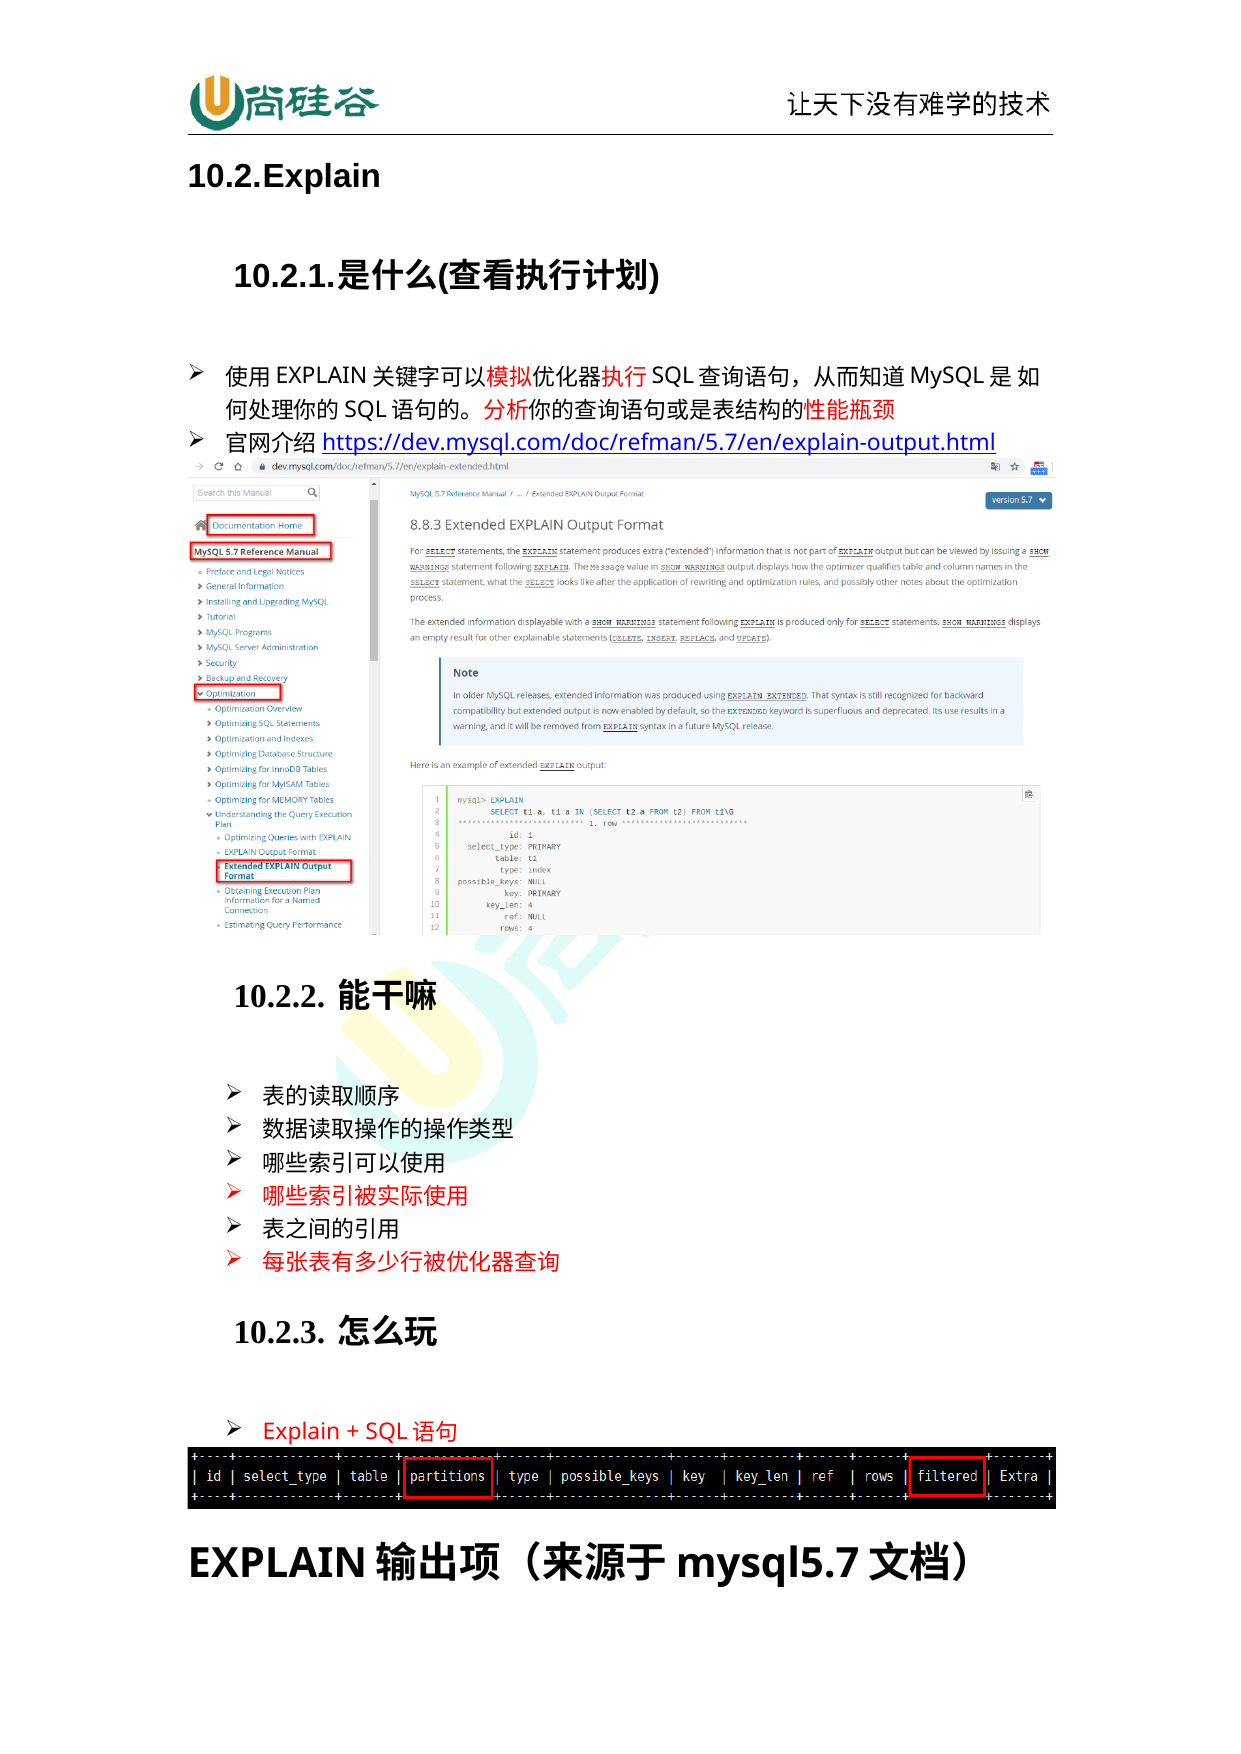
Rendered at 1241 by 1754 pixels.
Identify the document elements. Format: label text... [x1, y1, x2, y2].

subtitle 是什么(查看执行计划) [233, 249, 1053, 297]
subtitle 能干嘛 [233, 968, 1053, 1017]
list 表之间的引用 [225, 1211, 1053, 1244]
list 官网介绍 https://dev.mysql.com/doc/refman/5.7/en/explain-output.html [187, 425, 1053, 458]
picture [187, 458, 1056, 935]
list Explain + SQL语句 [225, 1414, 1053, 1447]
list 表的读取顺序 [225, 1078, 1053, 1111]
list 每张表有多少行被优化器查询 [225, 1244, 1053, 1277]
list 哪些索引被实际使用 [225, 1178, 1053, 1211]
list 数据读取操作的操作类型 [225, 1111, 1053, 1144]
picture [187, 73, 1053, 132]
list 使用EXPLAIN关键字可以模拟优化器执行SQL查询语句，从而知道MySQL是 如何处理你的SQL语句的。分析你的查询语句或是表结构的性能瓶颈 [187, 358, 1053, 425]
text EXPLAIN输出项（来源于mysql5.7文档） [187, 1529, 1053, 1589]
picture [187, 1447, 1056, 1509]
subtitle 怎么玩 [233, 1304, 1053, 1353]
subtitle Explain [187, 156, 1053, 194]
list 哪些索引可以使用 [225, 1144, 1053, 1178]
